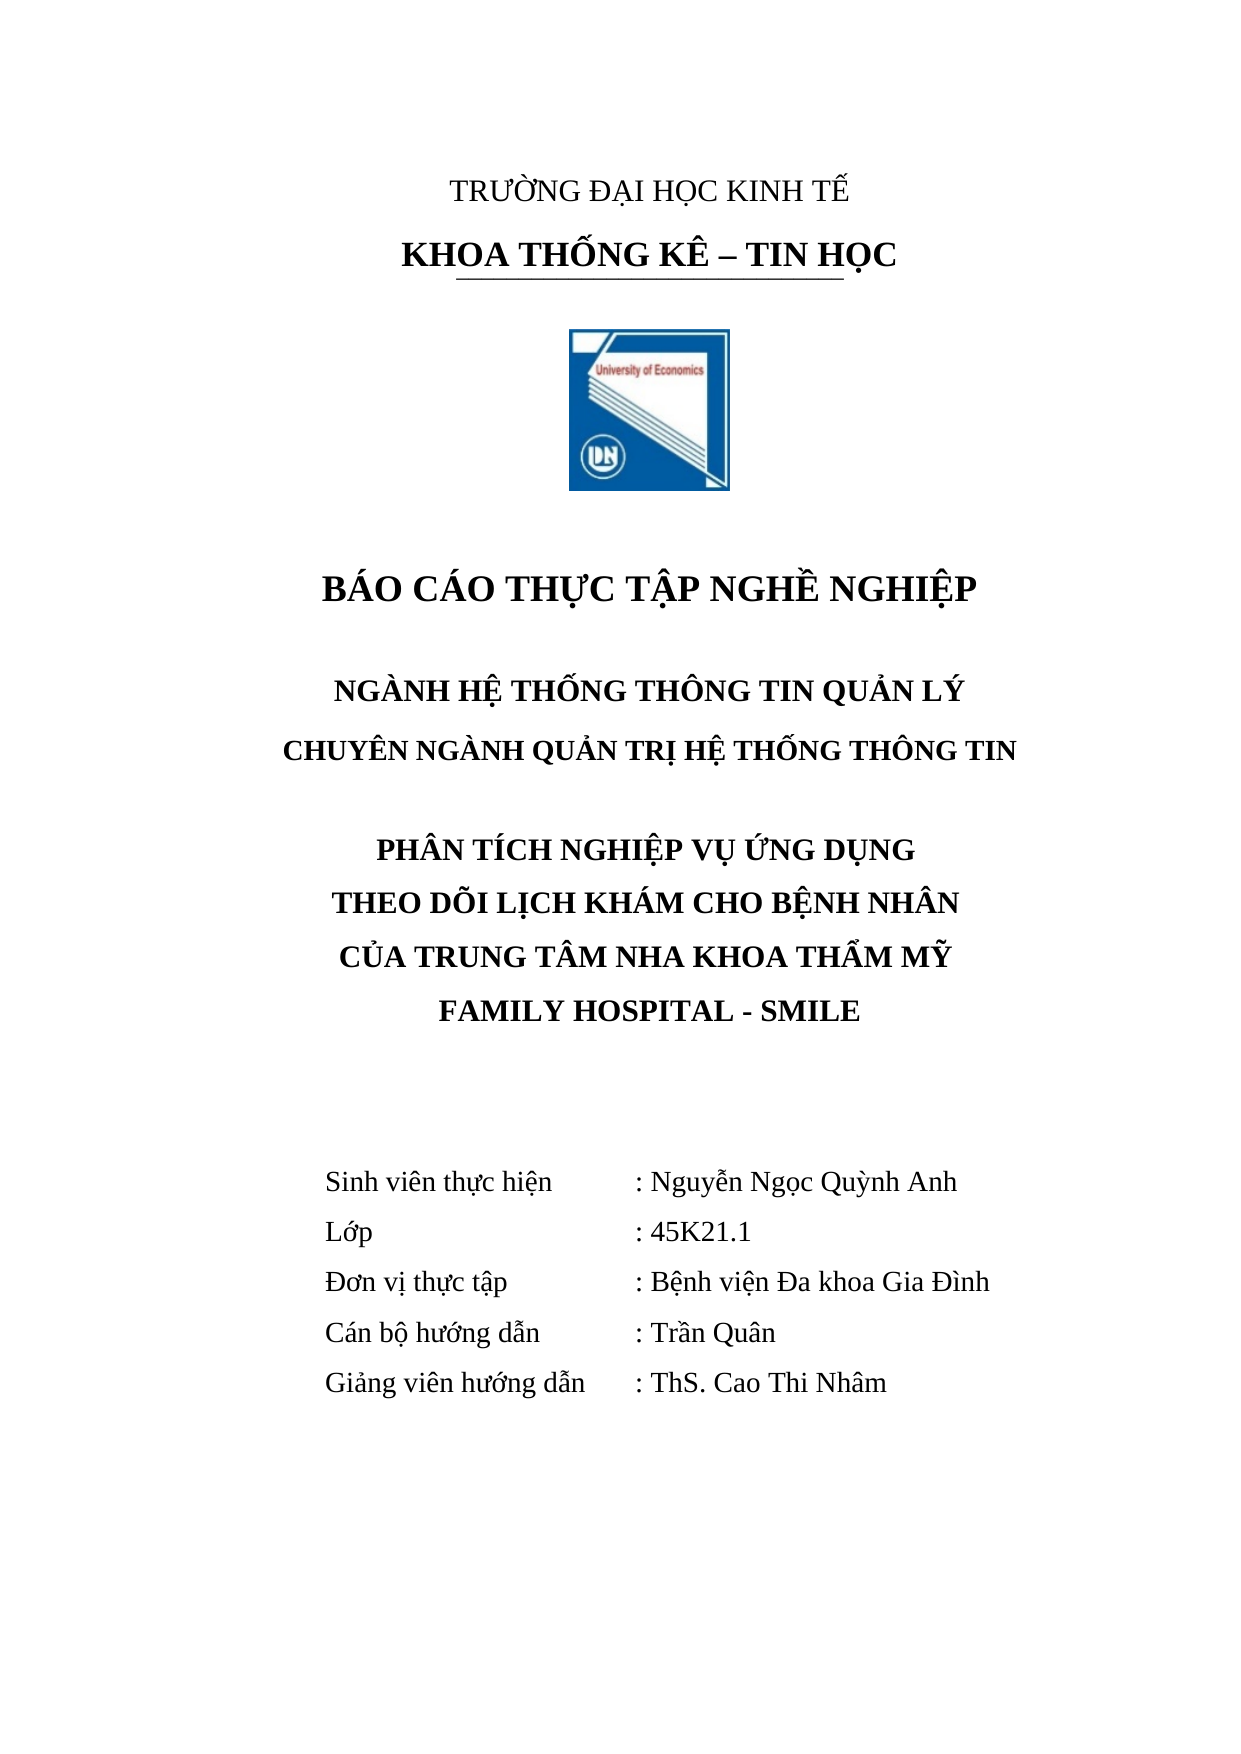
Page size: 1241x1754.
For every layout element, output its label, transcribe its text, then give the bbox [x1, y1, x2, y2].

text BÁO CÁO THỰC TẬP NGHỀ NGHIỆP [207, 566, 1092, 609]
text Đơn vị thực tập : Bệnh viện Đa khoa Gia Đình [207, 1264, 1092, 1298]
picture [569, 329, 730, 491]
text NGÀNH HỆ THỐNG THÔNG TIN QUẢN LÝ [207, 672, 1092, 708]
text TRƯỜNG ĐẠI HỌC KINH TẾ [207, 173, 1092, 209]
text Cán bộ hướng dẫn : Trần Quân [207, 1315, 1092, 1348]
text CHUYÊN NGÀNH QUẢN TRỊ HỆ THỐNG THÔNG TIN [207, 733, 1092, 767]
text Lớp : 45K21.1 [207, 1214, 1092, 1248]
text PHÂN TÍCH NGHIỆP VỤ ỨNG DỤNG THEO DÕI LỊCH KHÁM CHO BỆNH NHÂN CỦA TRUNG TÂM NHA KHOA THẨM MỸ FAMILY HOSPITAL - SMILE [207, 831, 1092, 1028]
text Giảng viên hướng dẫn : ThS. Cao Thi Nhâm [207, 1365, 1092, 1398]
text ––––––––––––––––––––––––––––––– [207, 274, 1092, 288]
text KHOA THỐNG KÊ – TIN HỌC [207, 233, 1092, 274]
text Sinh viên thực hiện : Nguyễn Ngọc Quỳnh Anh [207, 1164, 1092, 1197]
